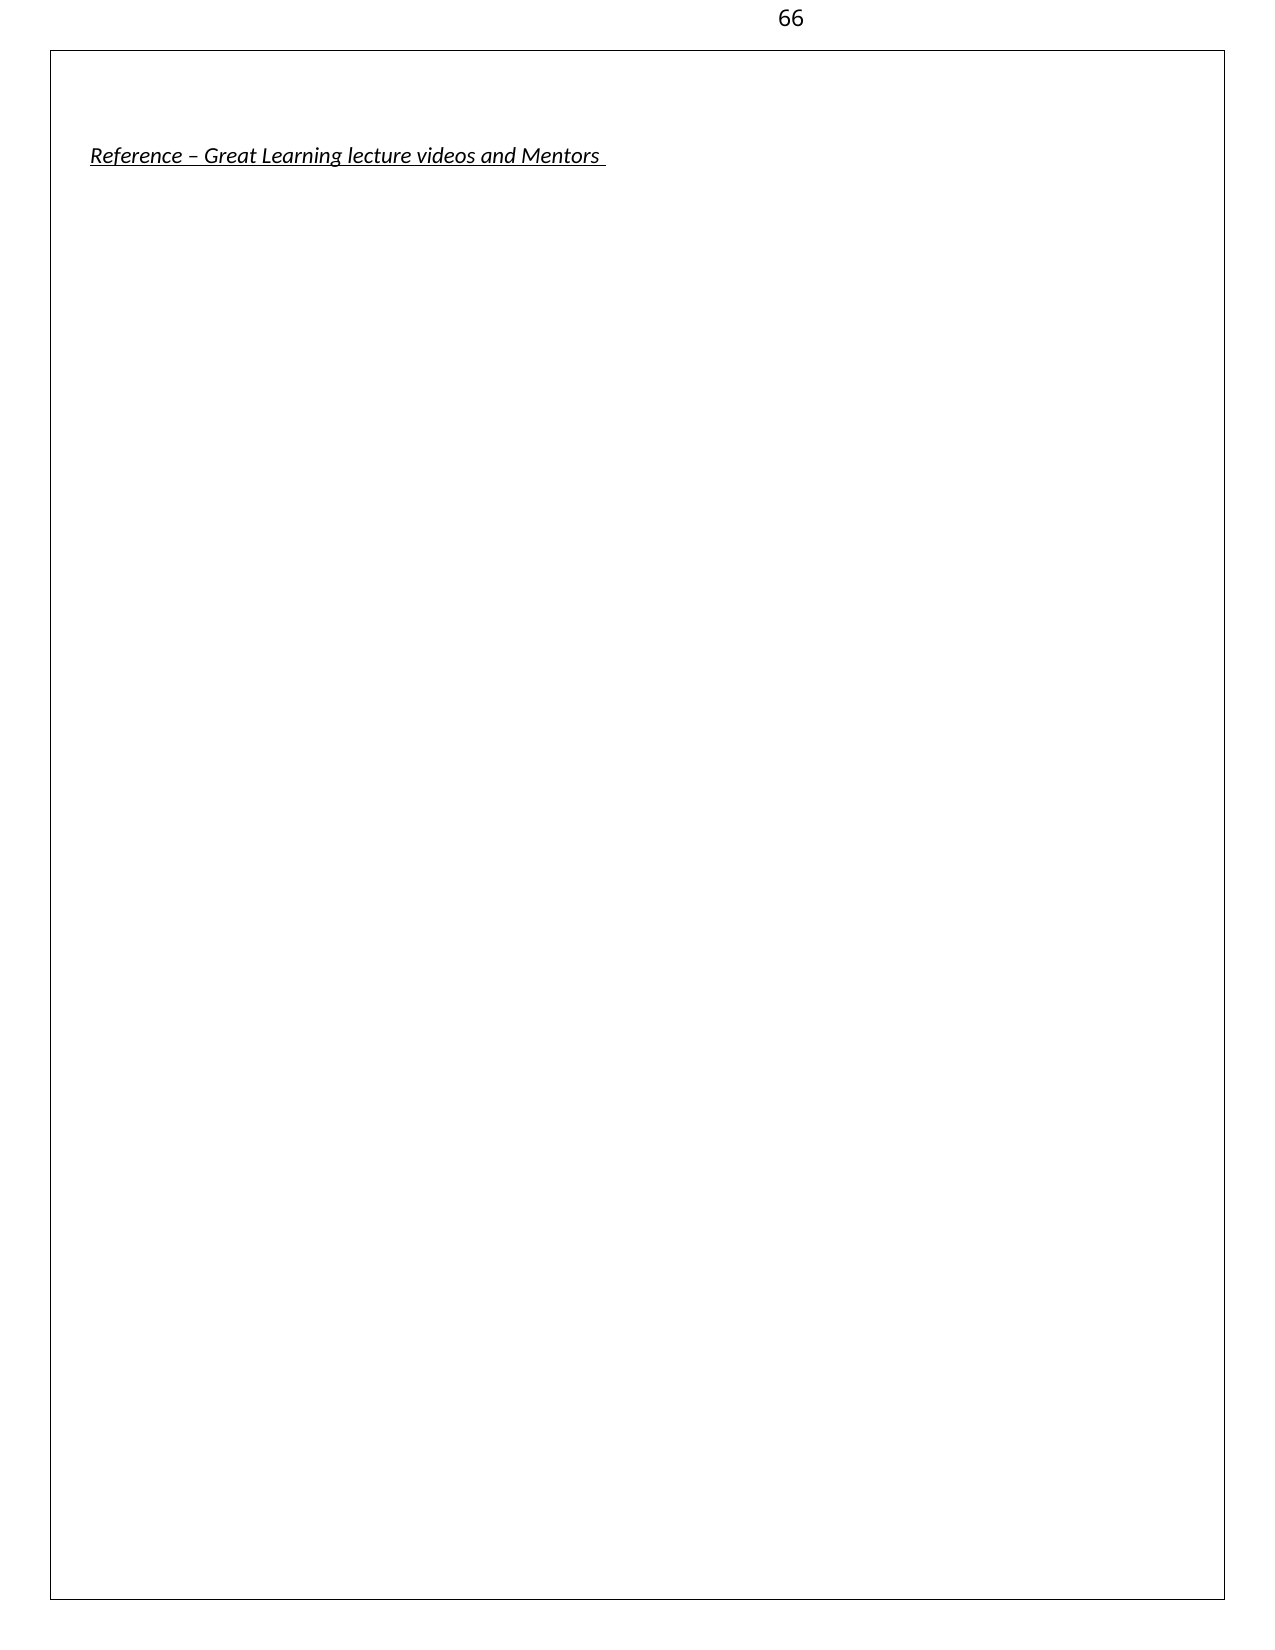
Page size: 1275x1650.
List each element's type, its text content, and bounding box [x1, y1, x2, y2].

text Reference – Great Learning lecture videos and Mentors [90, 141, 1185, 169]
